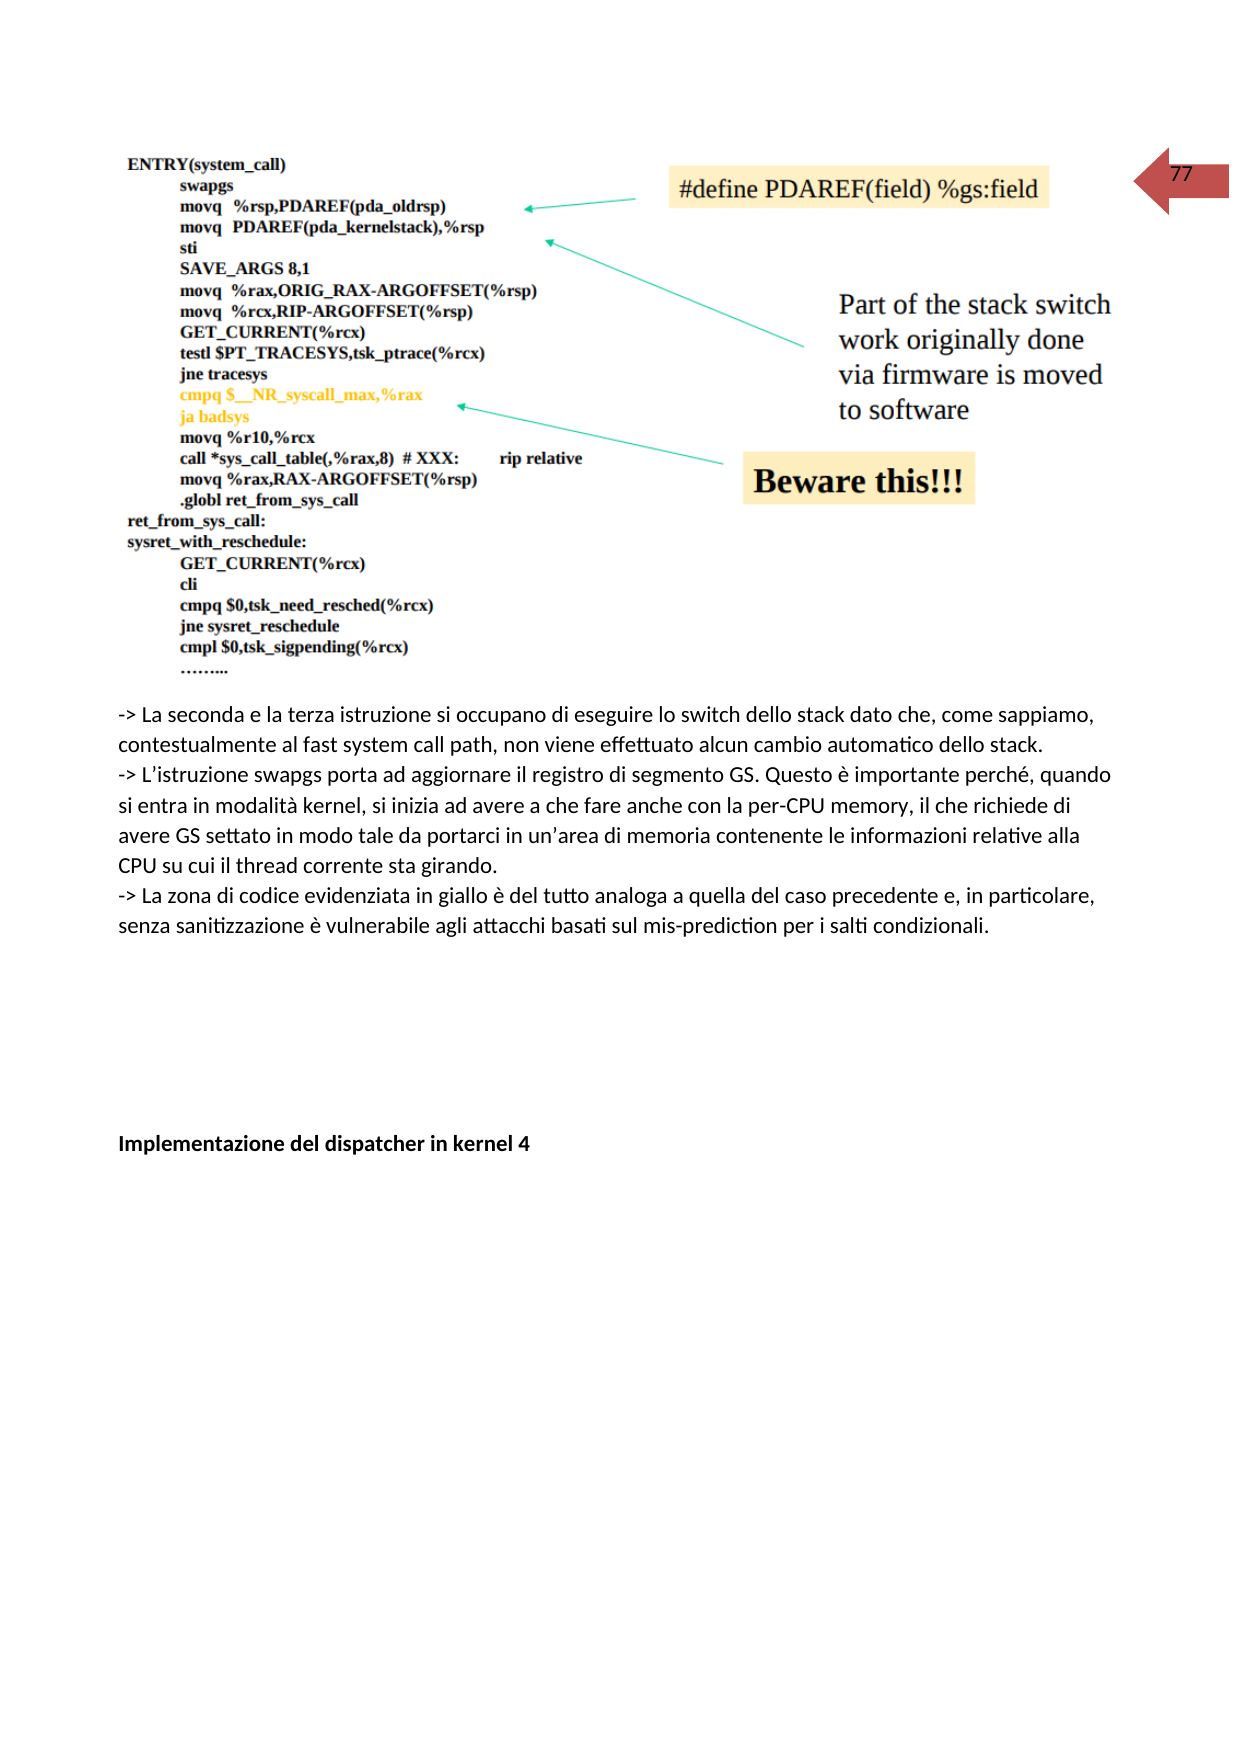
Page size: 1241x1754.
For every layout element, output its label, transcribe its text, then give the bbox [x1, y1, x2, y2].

text -> La seconda e la terza istruzione si occupano di eseguire lo switch dello stack dato che, come sappiamo, contestualmente al fast system call path, non viene effettuato alcun cambio automatico dello stack. -> L’istruzione swapgs porta ad aggiornare il registro di segmento GS. Questo è importante perché, quando si entra in modalità kernel, si inizia ad avere a che fare anche con la per-CPU memory, il che richiede di avere GS settato in modo tale da portarci in un’area di memoria contenente le informazioni relative alla CPU su cui il thread corrente sta girando. -> La zona di codice evidenziata in giallo è del tutto analoga a quella del caso precedente e, in particolare, senza sanitizzazione è vulnerabile agli attacchi basati sul mis-prediction per i salti condizionali. [118, 700, 1122, 940]
picture [118, 147, 1129, 682]
text Implementazione del dispatcher in kernel 4 [118, 1129, 1122, 1157]
